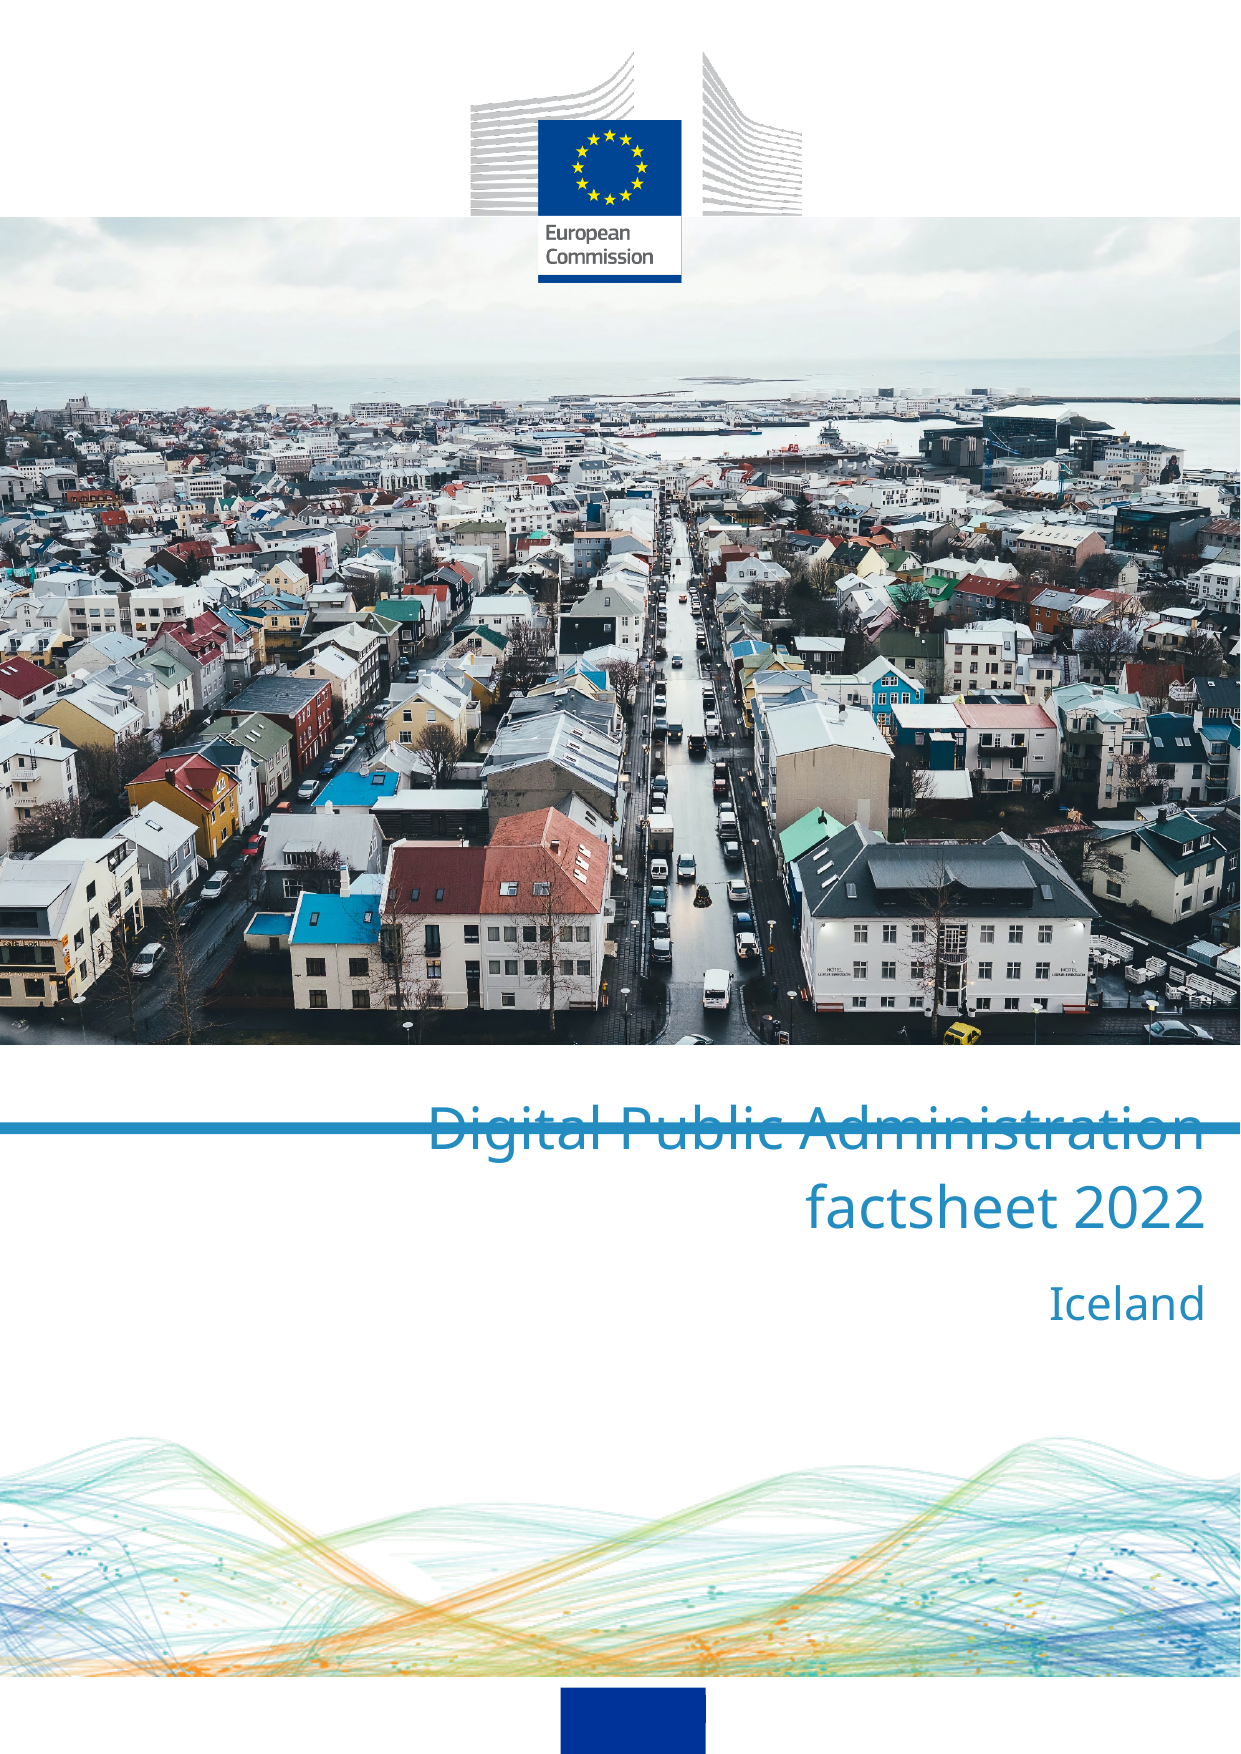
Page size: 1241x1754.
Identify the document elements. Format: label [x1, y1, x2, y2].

picture [0, 51, 1241, 1045]
picture [0, 1402, 1241, 1677]
